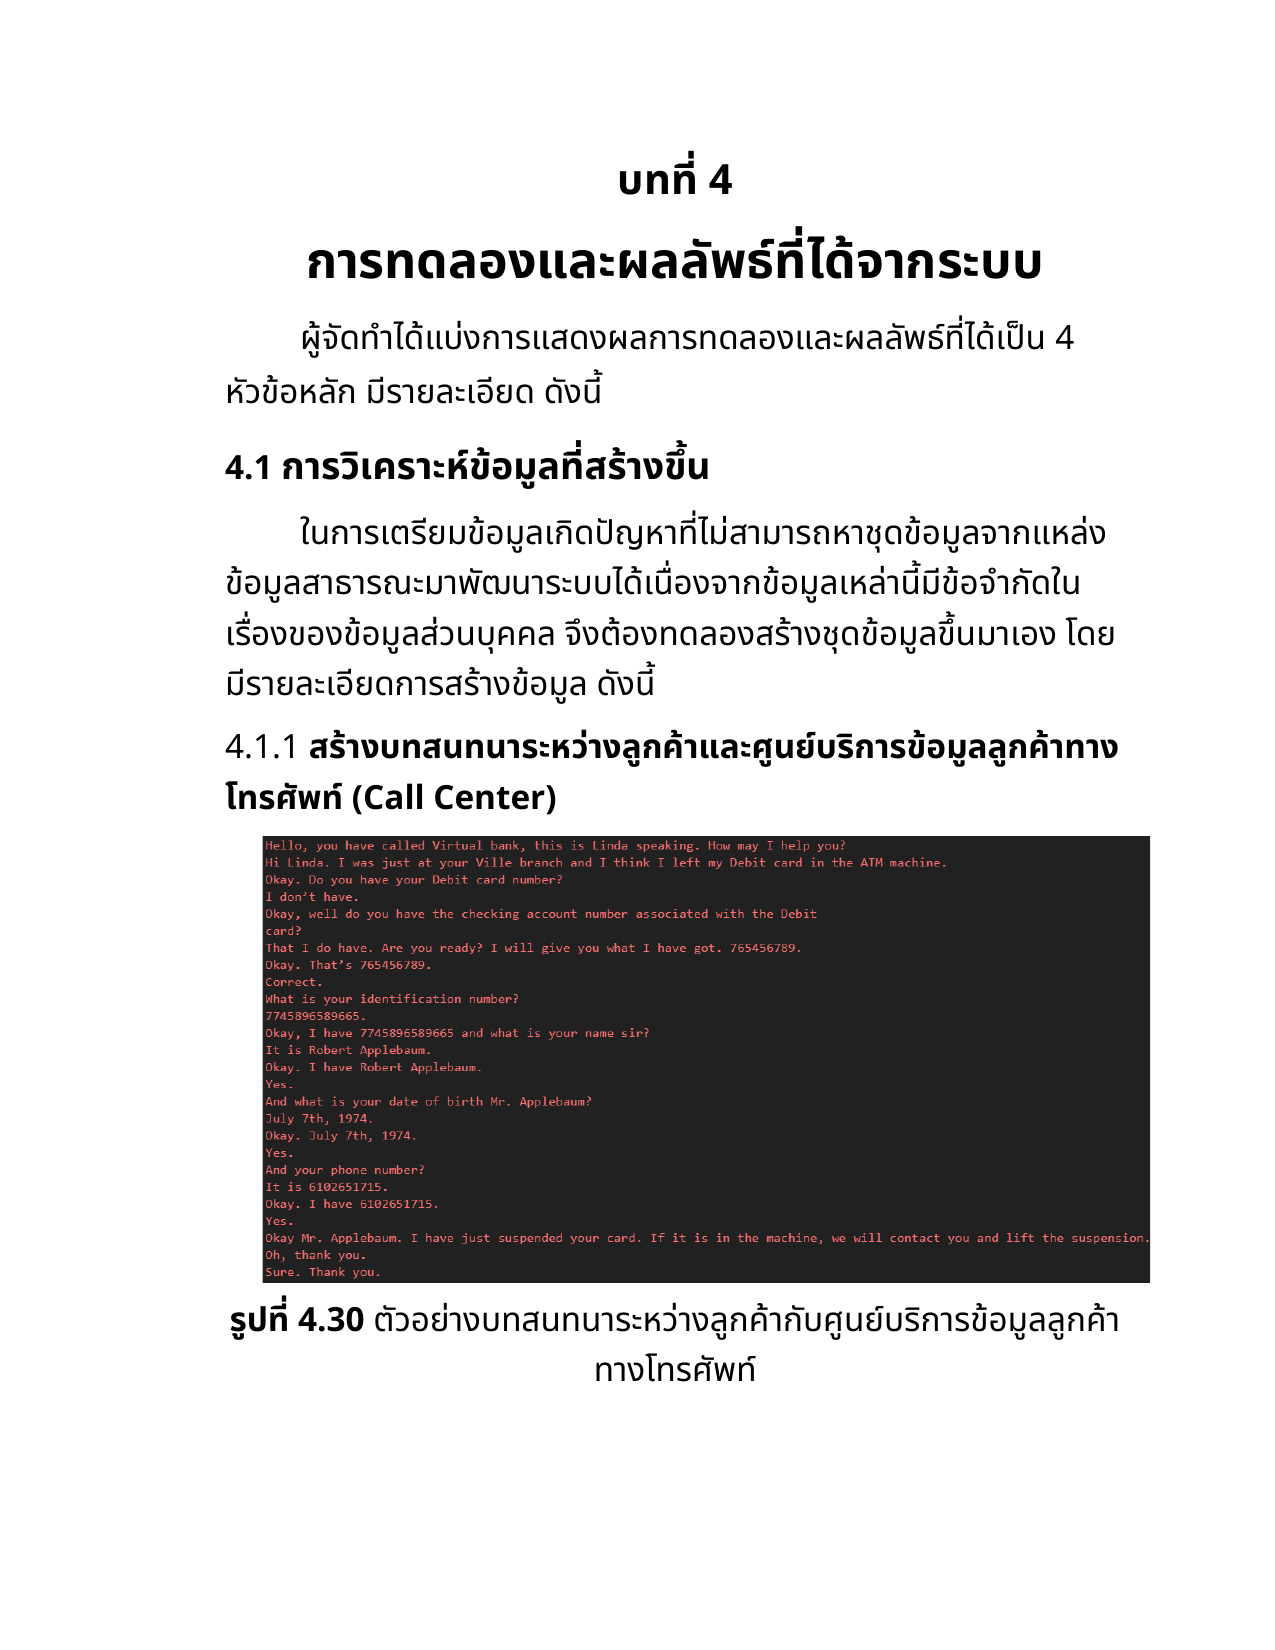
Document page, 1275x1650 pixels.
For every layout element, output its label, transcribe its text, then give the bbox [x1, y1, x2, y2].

text ในการเตรียมข้อมูลเกิดปัญหาที่ไม่สามารถหาชุดข้อมูลจากแหล่งข้อมูลสาธารณะมาพัฒนาระบบได้เนื่องจากข้อมูลเหล่านี้มีข้อจำกัดในเรื่องของข้อมูลส่วนบุคคล จึงต้องทดลองสร้างชุดข้อมูลขึ้นมาเอง โดยมีรายละเอียดการสร้างข้อมูล ดังนี้ [225, 509, 1125, 710]
subtitle การวิเคราะห์ข้อมูลที่สร้างขึ้น [225, 439, 1125, 496]
picture [262, 836, 1150, 1283]
text ผู้จัดทำได้แบ่งการแสดงผลการทดลองและผลลัพธ์ที่ได้เป็น 4 หัวข้อหลัก มีรายละเอียด ดังนี้ [225, 314, 1125, 419]
subtitle สร้างบทสนทนาระหว่างลูกค้าและศูนย์บริการข้อมูลลูกค้าทางโทรศัพท์ (Call Center) [225, 723, 1125, 824]
subtitle การทดลองและผลลัพธ์ที่ได้จากระบบ [225, 226, 1125, 301]
